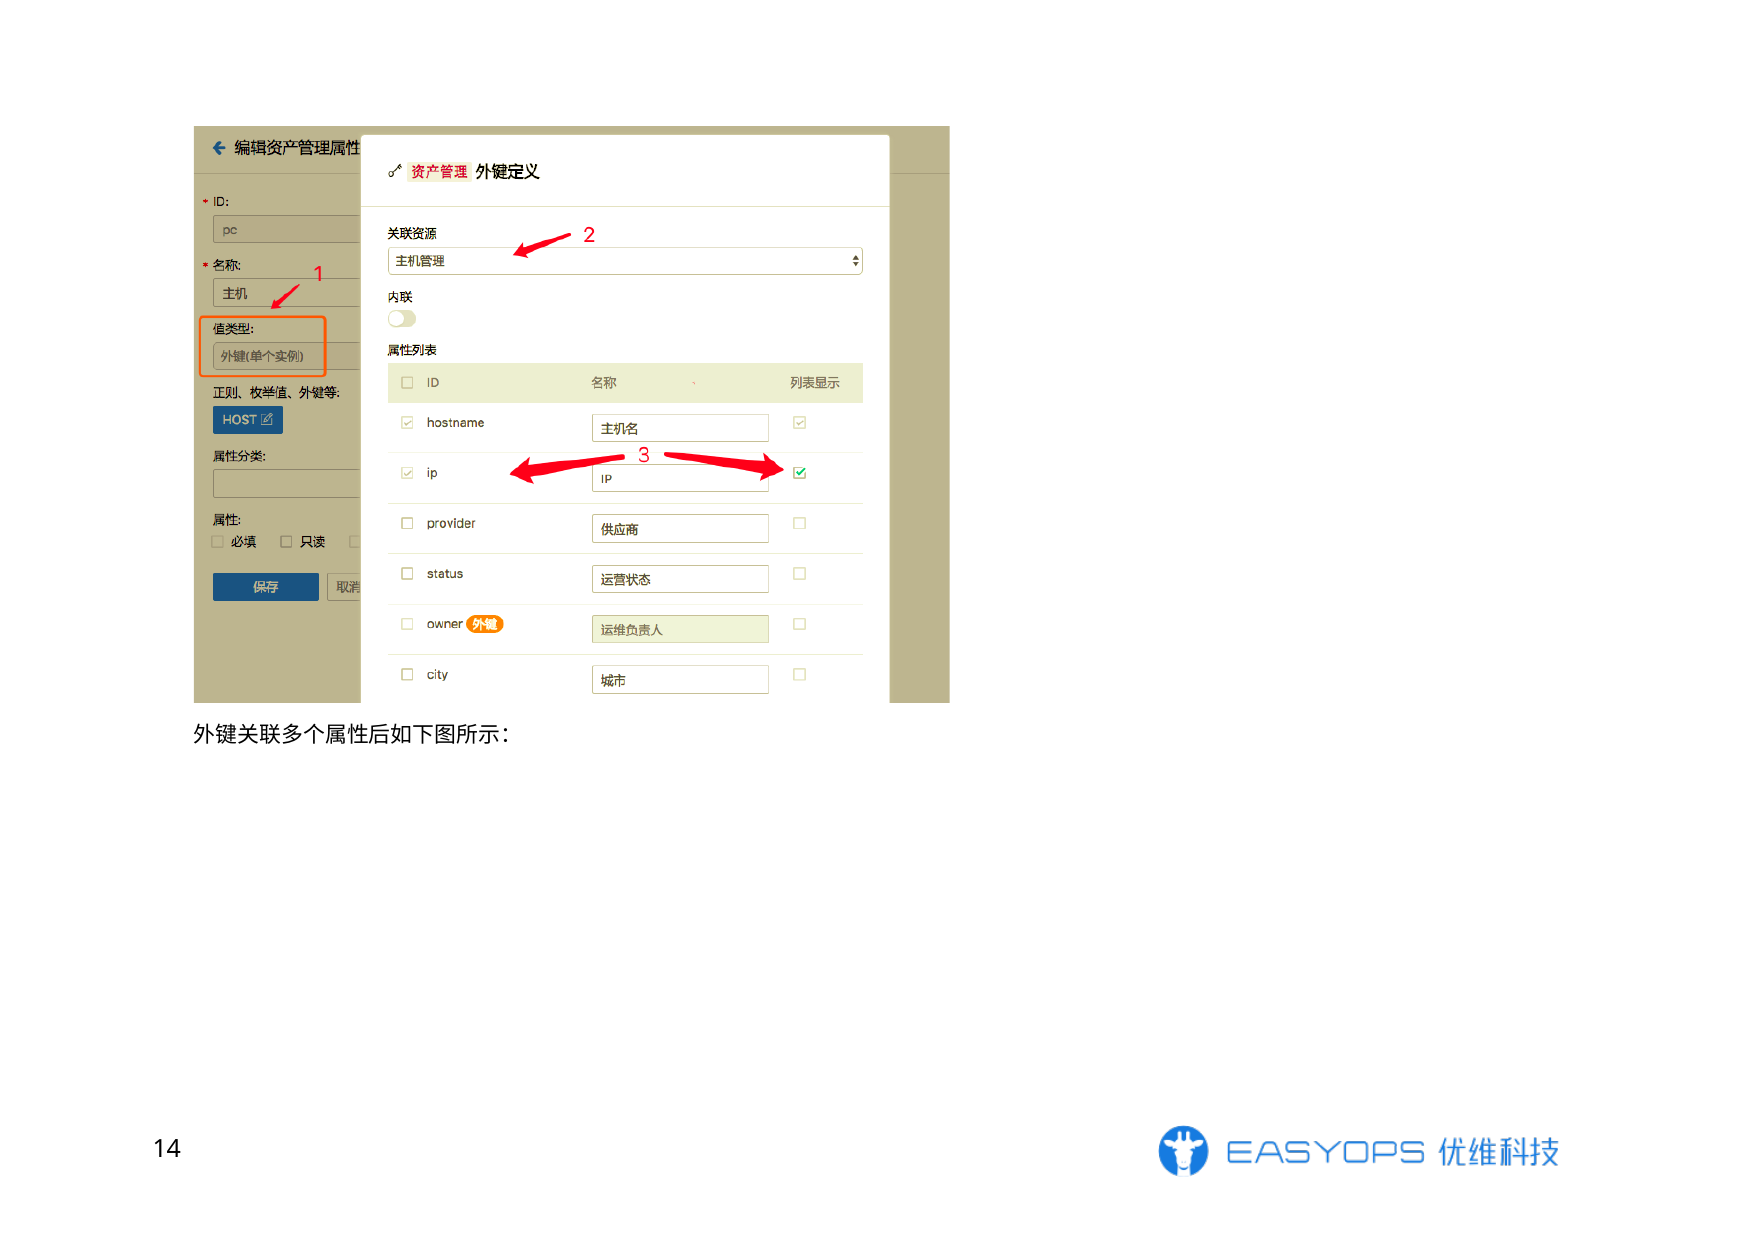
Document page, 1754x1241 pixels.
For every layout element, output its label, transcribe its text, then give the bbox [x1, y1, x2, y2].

picture [193, 126, 950, 703]
text 外键关联多个属性后如下图所示： [150, 717, 1604, 749]
picture [1158, 1125, 1559, 1177]
